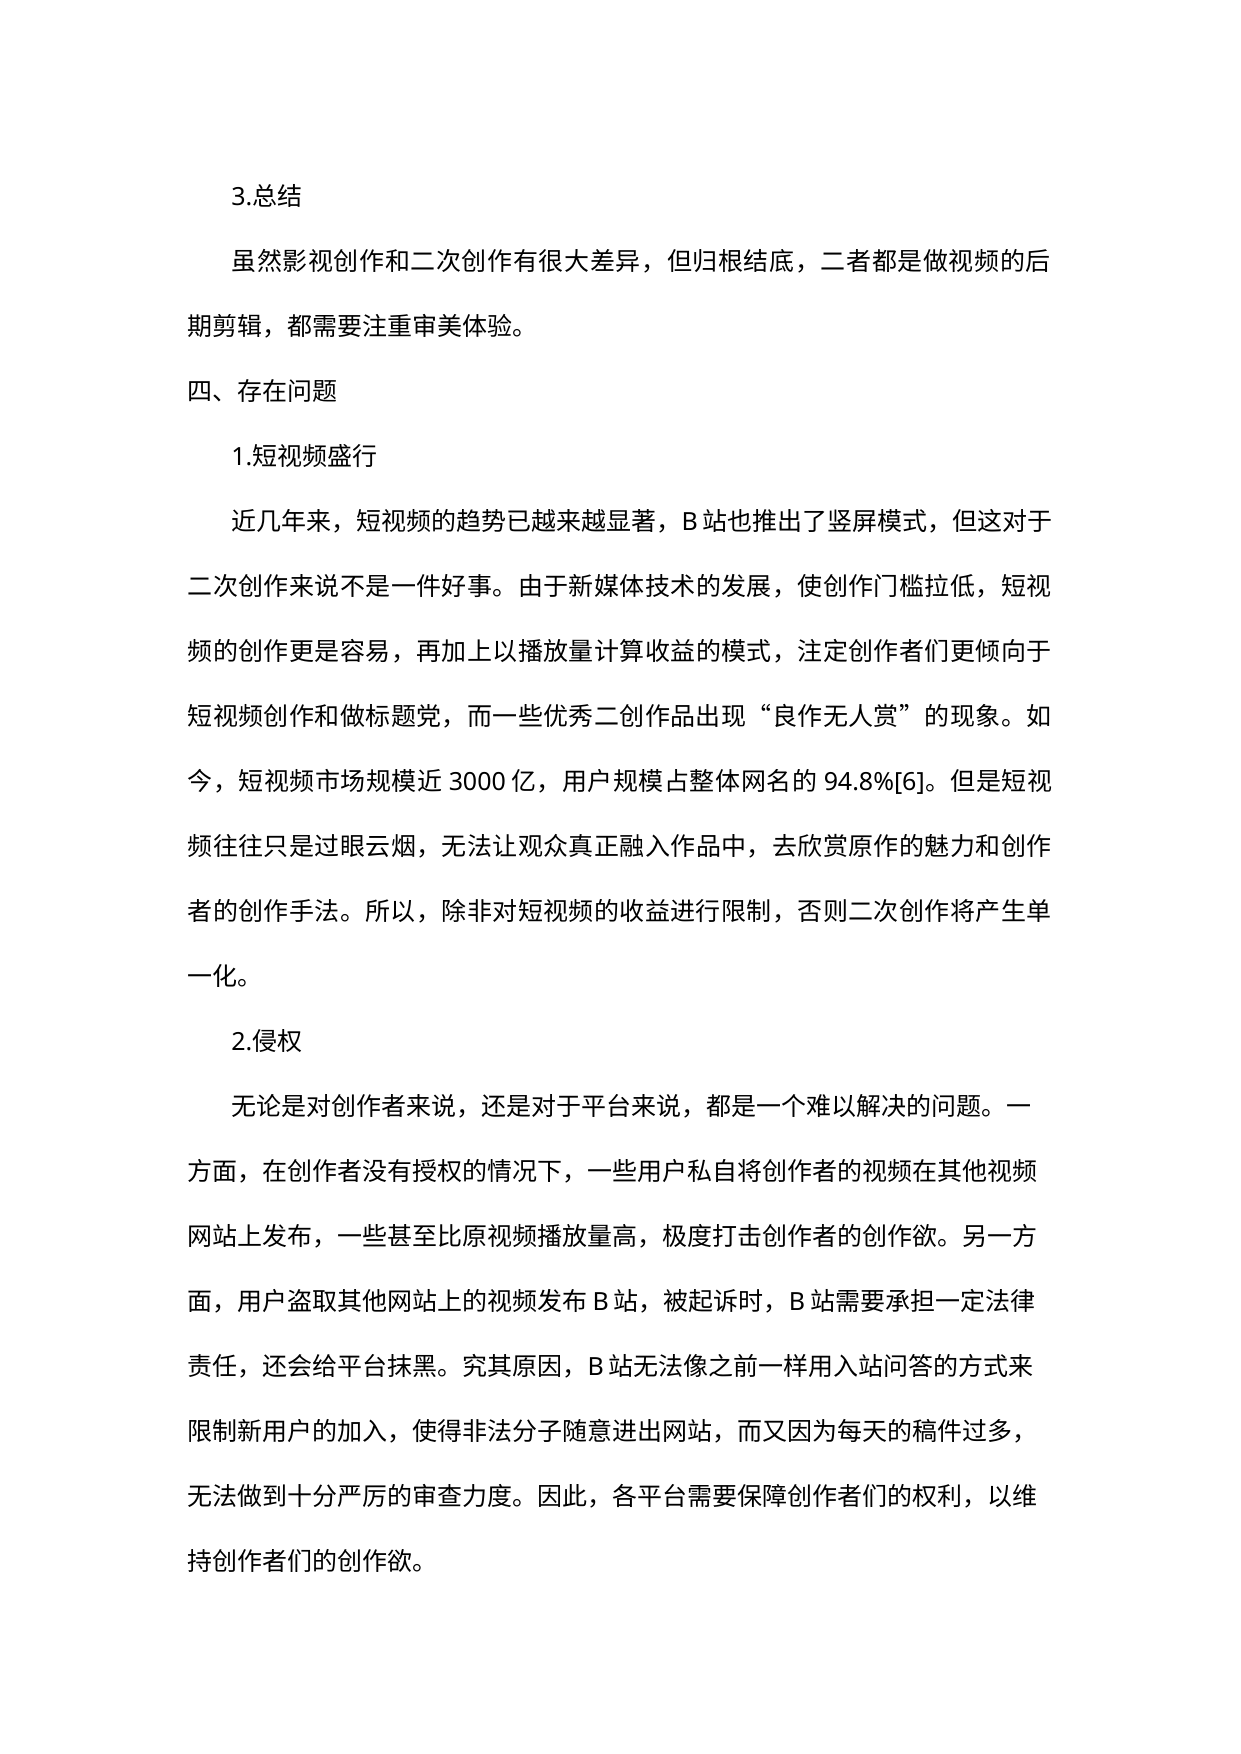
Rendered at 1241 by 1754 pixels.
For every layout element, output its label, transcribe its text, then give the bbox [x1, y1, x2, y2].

text 2.侵权 [187, 1007, 1053, 1072]
text 近几年来，短视频的趋势已越来越显著，B站也推出了竖屏模式，但这对于二次创作来说不是一件好事。由于新媒体技术的发展，使创作门槛拉低，短视频的创作更是容易，再加上以播放量计算收益的模式，注定创作者们更倾向于短视频创作和做标题党，而一些优秀二创作品出现“良作无人赏”的现象。如今，短视频市场规模近3000亿，用户规模占整体网名的94.8%[6]。但是短视频往往只是过眼云烟，无法让观众真正融入作品中，去欣赏原作的魅力和创作者的创作手法。所以，除非对短视频的收益进行限制，否则二次创作将产生单一化。 [187, 487, 1053, 1007]
text 四、存在问题 [187, 357, 1053, 422]
text 3.总结 [187, 162, 1053, 227]
text 无论是对创作者来说，还是对于平台来说，都是一个难以解决的问题。一方面，在创作者没有授权的情况下，一些用户私自将创作者的视频在其他视频网站上发布，一些甚至比原视频播放量高，极度打击创作者的创作欲。另一方面，用户盗取其他网站上的视频发布B站，被起诉时，B站需要承担一定法律责任，还会给平台抹黑。究其原因，B站无法像之前一样用入站问答的方式来限制新用户的加入，使得非法分子随意进出网站，而又因为每天的稿件过多，无法做到十分严厉的审查力度。因此，各平台需要保障创作者们的权利，以维持创作者们的创作欲。 [187, 1072, 1053, 1592]
text 1.短视频盛行 [187, 422, 1053, 487]
text 虽然影视创作和二次创作有很大差异，但归根结底，二者都是做视频的后期剪辑，都需要注重审美体验。 [187, 227, 1053, 357]
